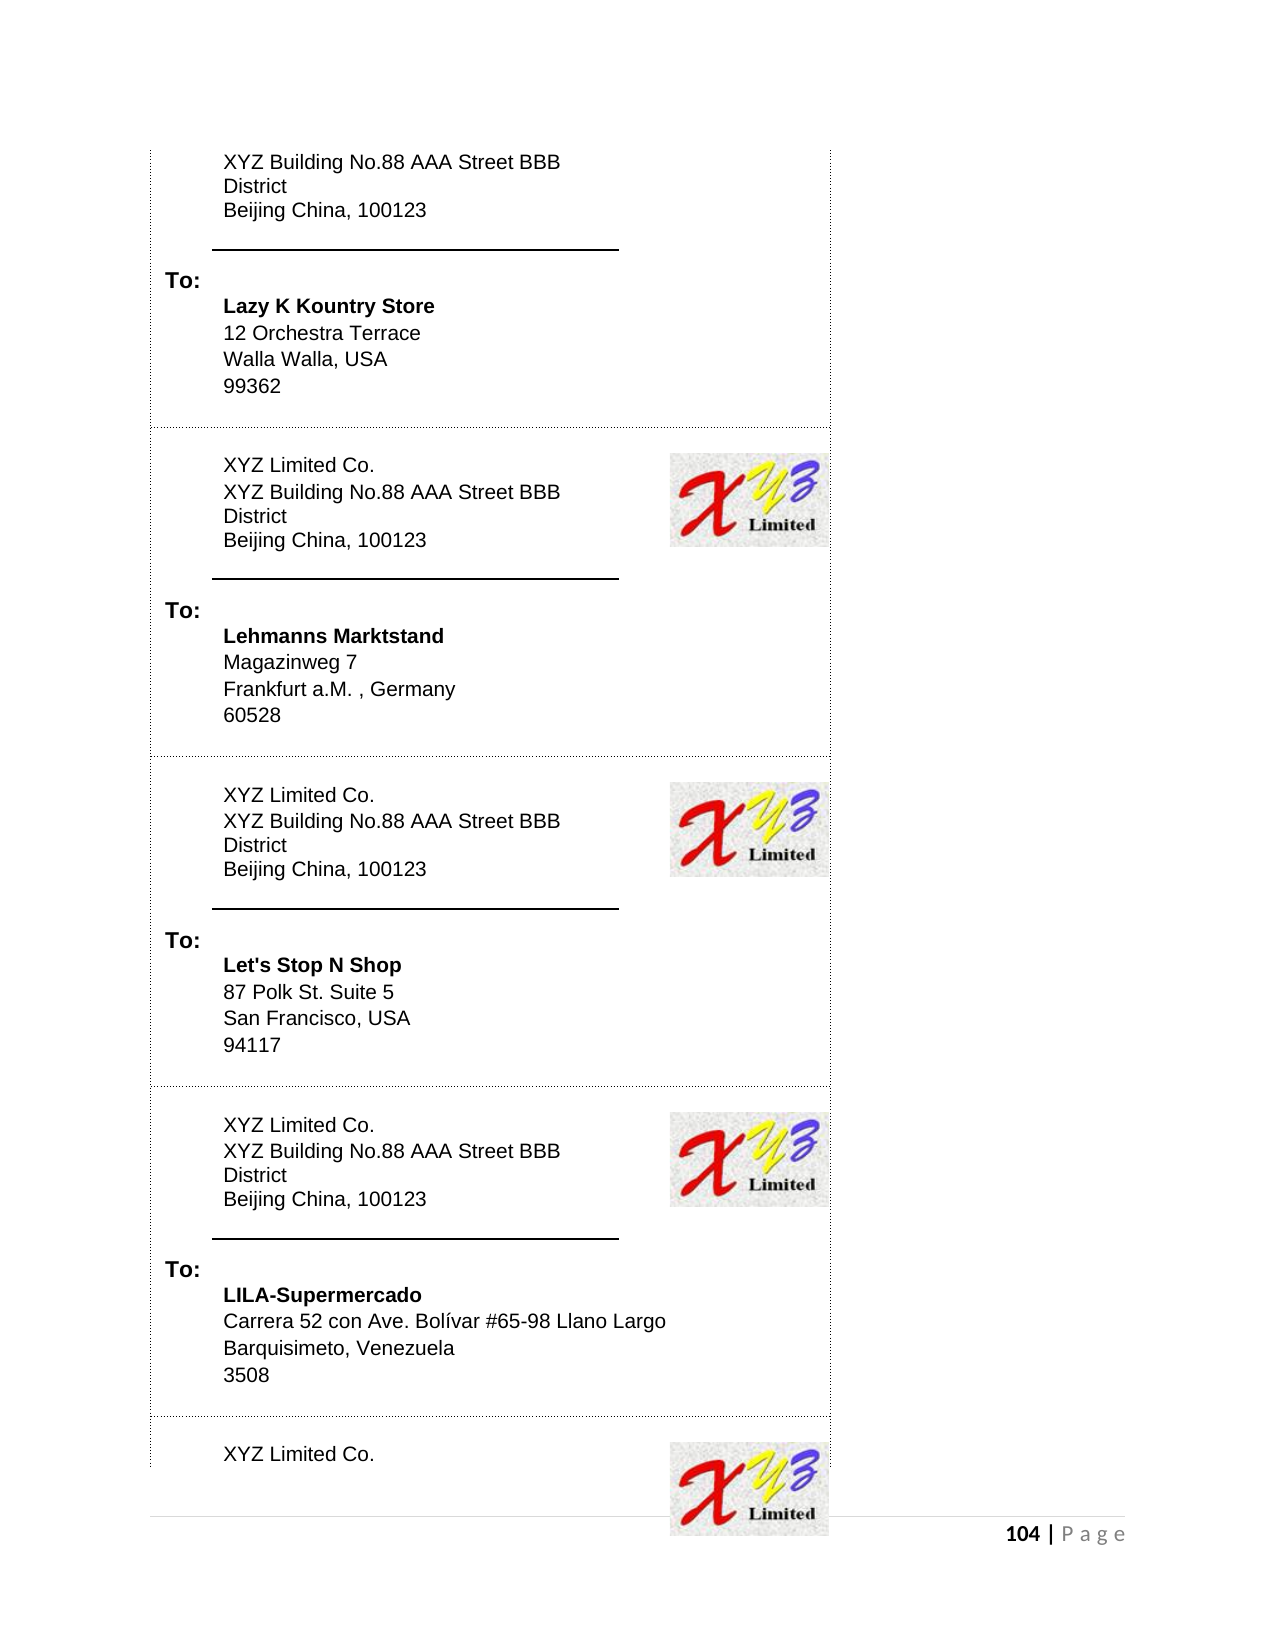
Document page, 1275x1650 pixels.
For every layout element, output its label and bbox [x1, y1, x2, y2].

picture [669, 1112, 829, 1207]
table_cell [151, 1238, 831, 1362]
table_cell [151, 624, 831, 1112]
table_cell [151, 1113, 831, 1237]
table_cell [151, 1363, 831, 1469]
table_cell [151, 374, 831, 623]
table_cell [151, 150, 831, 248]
picture [669, 1442, 829, 1536]
picture [669, 782, 829, 877]
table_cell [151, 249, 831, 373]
picture [669, 453, 829, 547]
